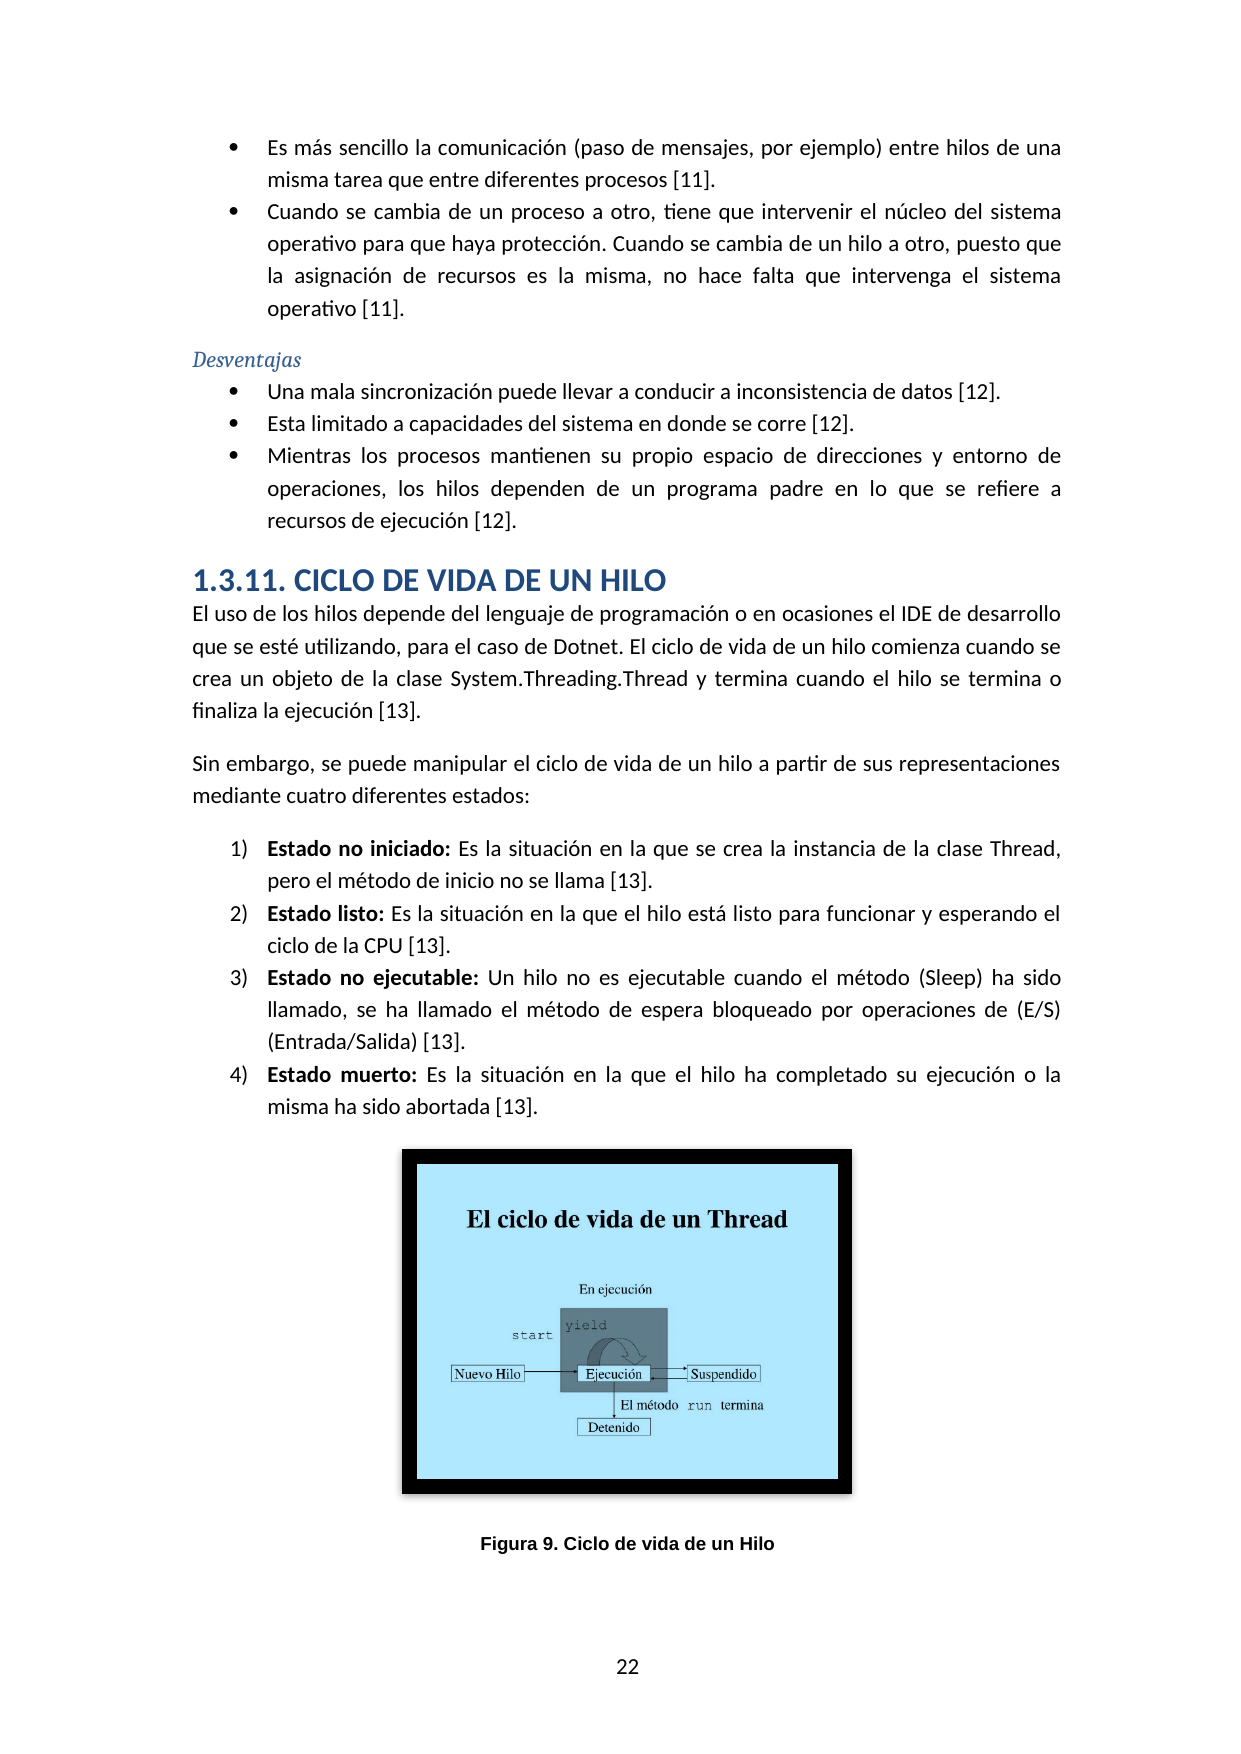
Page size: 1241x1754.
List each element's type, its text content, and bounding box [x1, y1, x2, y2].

text El uso de los hilos depende del lenguaje de programación o en ocasiones el IDE de desarrollo que se esté utilizando, para el caso de Dotnet. El ciclo de vida de un hilo comienza cuando se crea un objeto de la clase System.Threading.Thread y termina cuando el hilo se termina o finaliza la ejecución [13]. [192, 599, 1063, 724]
list Estado listo: Es la situación en la que el hilo está listo para funcionar y esperando el ciclo de la CPU [13]. [229, 899, 1063, 959]
list Estado no iniciado: Es la situación en la que se crea la instancia de la clase Thread, pero el método de inicio no se llama [13]. [229, 834, 1063, 894]
list Una mala sincronización puede llevar a conducir a inconsistencia de datos [12]. [229, 377, 1063, 405]
text Sin embargo, se puede manipular el ciclo de vida de un hilo a partir de sus representaciones mediante cuatro diferentes estados: [192, 749, 1063, 809]
subtitle Desventajas [192, 347, 1063, 373]
list Estado no ejecutable: Un hilo no es ejecutable cuando el método (Sleep) ha sido llamado, se ha llamado el método de espera bloqueado por operaciones de (E/S) (Entrada/Salida) [13]. [229, 963, 1063, 1056]
list Esta limitado a capacidades del sistema en donde se corre [12]. [229, 409, 1063, 437]
list Estado muerto: Es la situación en la que el hilo ha completado su ejecución o la misma ha sido abortada [13]. [229, 1060, 1063, 1120]
list Mientras los procesos mantienen su propio espacio de direcciones y entorno de operaciones, los hilos dependen de un programa padre en lo que se refiere a recursos de ejecución [12]. [229, 441, 1063, 534]
list Cuando se cambia de un proceso a otro, tiene que intervenir el núcleo del sistema operativo para que haya protección. Cuando se cambia de un hilo a otro, puesto que la asignación de recursos es la misma, no hace falta que intervenga el sistema operativo [11]. [229, 197, 1063, 322]
list Es más sencillo la comunicación (paso de mensajes, por ejemplo) entre hilos de una misma tarea que entre diferentes procesos [11]. [229, 133, 1063, 193]
subtitle 1.3.11. CICLO DE VIDA DE UN HILO [192, 559, 1063, 599]
text Figura 9. Ciclo de vida de un Hilo [192, 1533, 1063, 1554]
